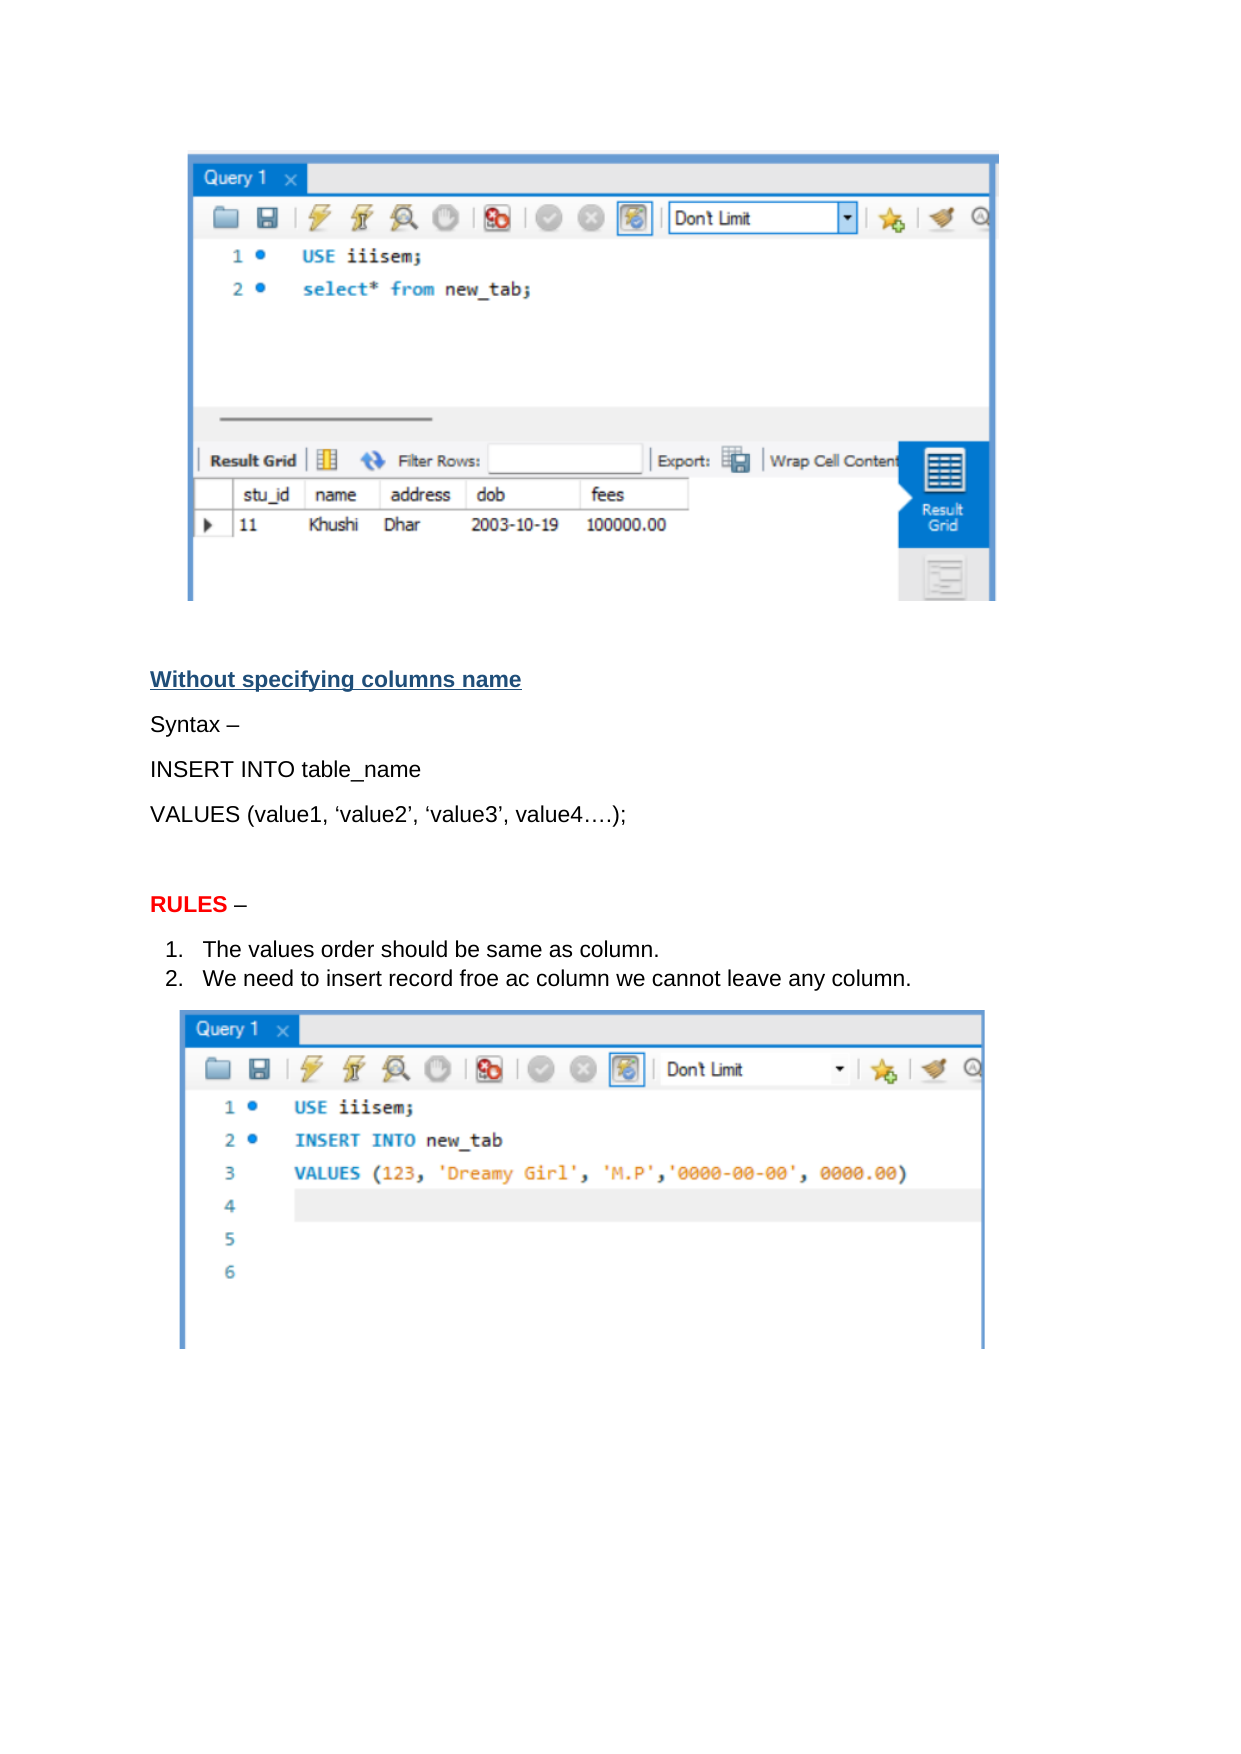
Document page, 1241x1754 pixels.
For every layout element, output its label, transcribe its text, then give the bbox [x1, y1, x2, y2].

text INSERT INTO table_name [150, 756, 1090, 782]
text Without specifying columns name [150, 666, 1090, 692]
text Syntax – [150, 711, 1090, 737]
list We need to insert record froe ac column we cannot leave any column. [165, 965, 1090, 991]
text VALUES (value1, ‘value2’, ‘value3’, value4….); [150, 801, 1090, 827]
picture [187, 150, 999, 601]
picture [179, 1010, 985, 1349]
list The values order should be same as column. [165, 936, 1090, 963]
text RULES – [150, 891, 1090, 918]
